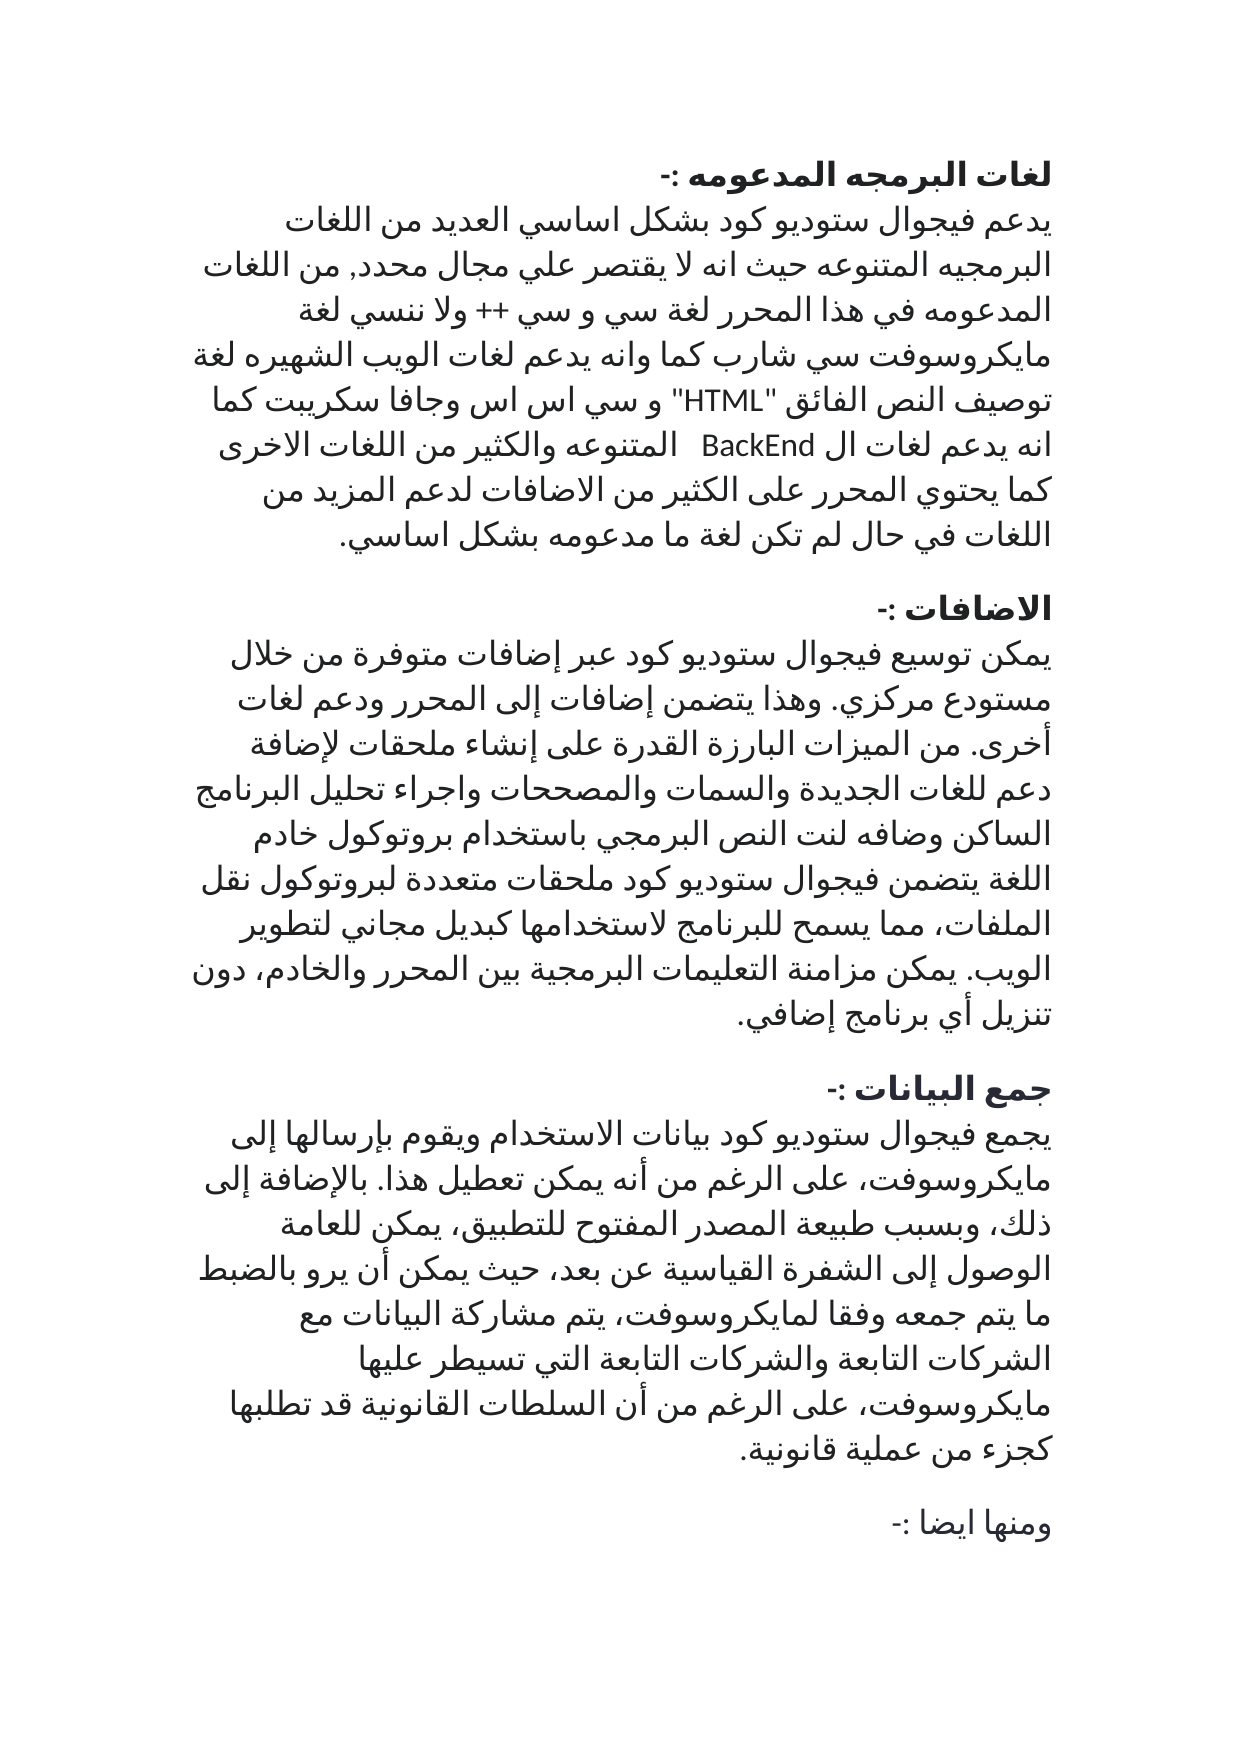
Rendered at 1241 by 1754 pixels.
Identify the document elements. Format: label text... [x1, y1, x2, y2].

text ومنها ايضا :- [187, 1497, 1053, 1542]
text الاضافات :- يمكن توسيع فيجوال ستوديو كود عبر إضافات متوفرة من خلال مستودع مركزي. وهذا يتضمن إضافات إلى المحرر ودعم لغات أخرى. من الميزات البارزة القدرة على إنشاء ملحقات لإضافة دعم للغات الجديدة والسمات والمصححات واجراء تحليل البرنامج الساكن وضافه لنت النص البرمجي باستخدام بروتوكول خادم اللغة يتضمن فيجوال ستوديو كود ملحقات متعددة لبروتوكول نقل الملفات، مما يسمح للبرنامج لاستخدامها كبديل مجاني لتطوير الويب. يمكن مزامنة التعليمات البرمجية بين المحرر والخادم، دون تنزيل أي برنامج إضافي. [187, 584, 1053, 1034]
text لغات البرمجه المدعومه :- يدعم فيجوال ستوديو كود بشكل اساسي العديد من اللغات البرمجيه المتنوعه حيث انه لا يقتصر علي مجال محدد, من اللغات المدعومه في هذا المحرر لغة سي و سي ++ ولا ننسي لغة مايكروسوفت سي شارب كما وانه يدعم لغات الويب الشهيره لغة توصيف النص الفائق "HTML" و سي اس اس وجافا سكريبت كما انه يدعم لغات ال BackEnd المتنوعه والكثير من اللغات الاخرى كما يحتوي المحرر على الكثير من الاضافات لدعم المزيد من اللغات في حال لم تكن لغة ما مدعومه بشكل اساسي. [187, 150, 1053, 555]
text جمع البيانات :- يجمع فيجوال ستوديو كود بيانات الاستخدام ويقوم بإرسالها إلى مايكروسوفت، على الرغم من أنه يمكن تعطيل هذا. بالإضافة إلى ذلك، وبسبب طبيعة المصدر المفتوح للتطبيق، يمكن للعامة الوصول إلى الشفرة القياسية عن بعد، حيث يمكن أن يرو بالضبط ما يتم جمعه وفقا لمايكروسوفت، يتم مشاركة البيانات مع الشركات التابعة والشركات التابعة التي تسيطر عليها مايكروسوفت، على الرغم من أن السلطات القانونية قد تطلبها كجزء من عملية قانونية. [187, 1063, 1053, 1468]
